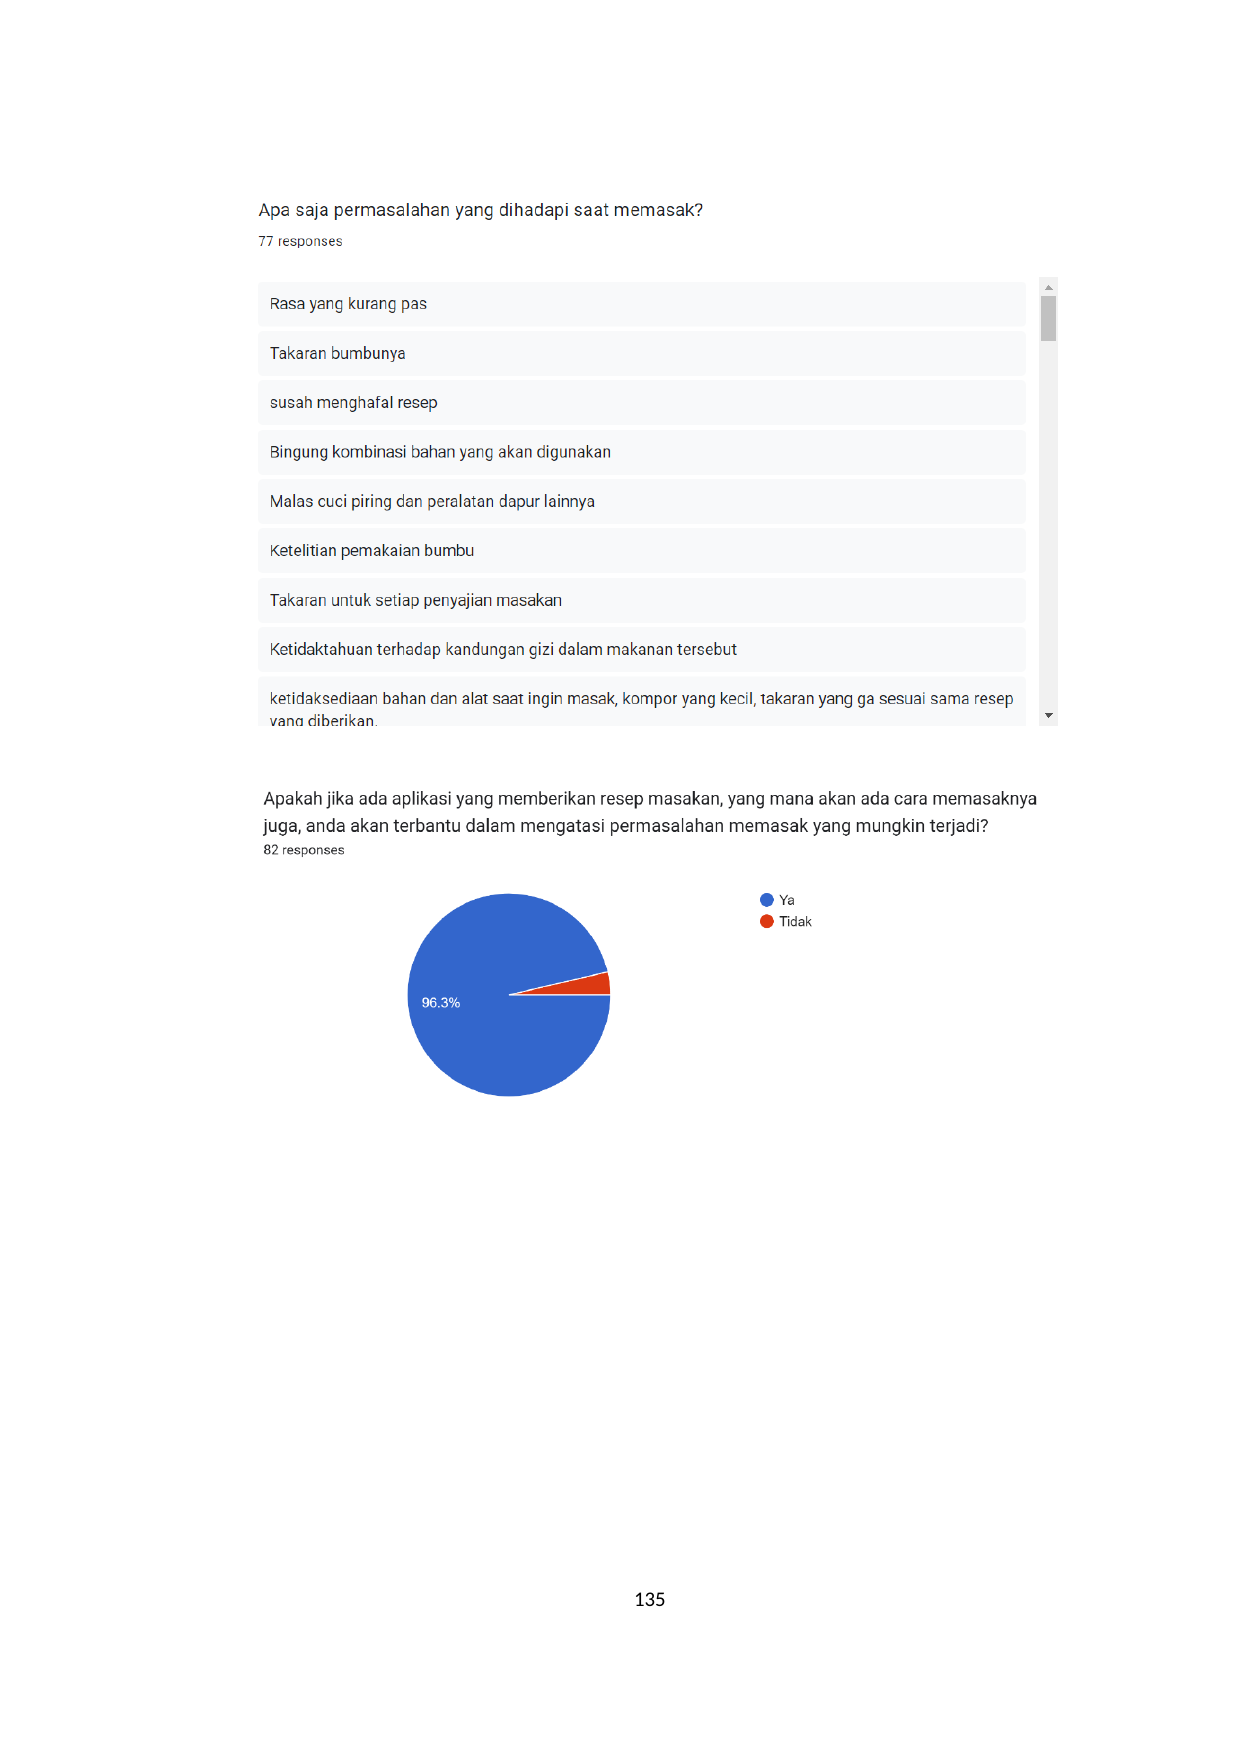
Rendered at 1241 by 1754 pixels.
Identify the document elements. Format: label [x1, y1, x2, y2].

picture [236, 177, 1063, 747]
picture [236, 759, 1063, 1135]
